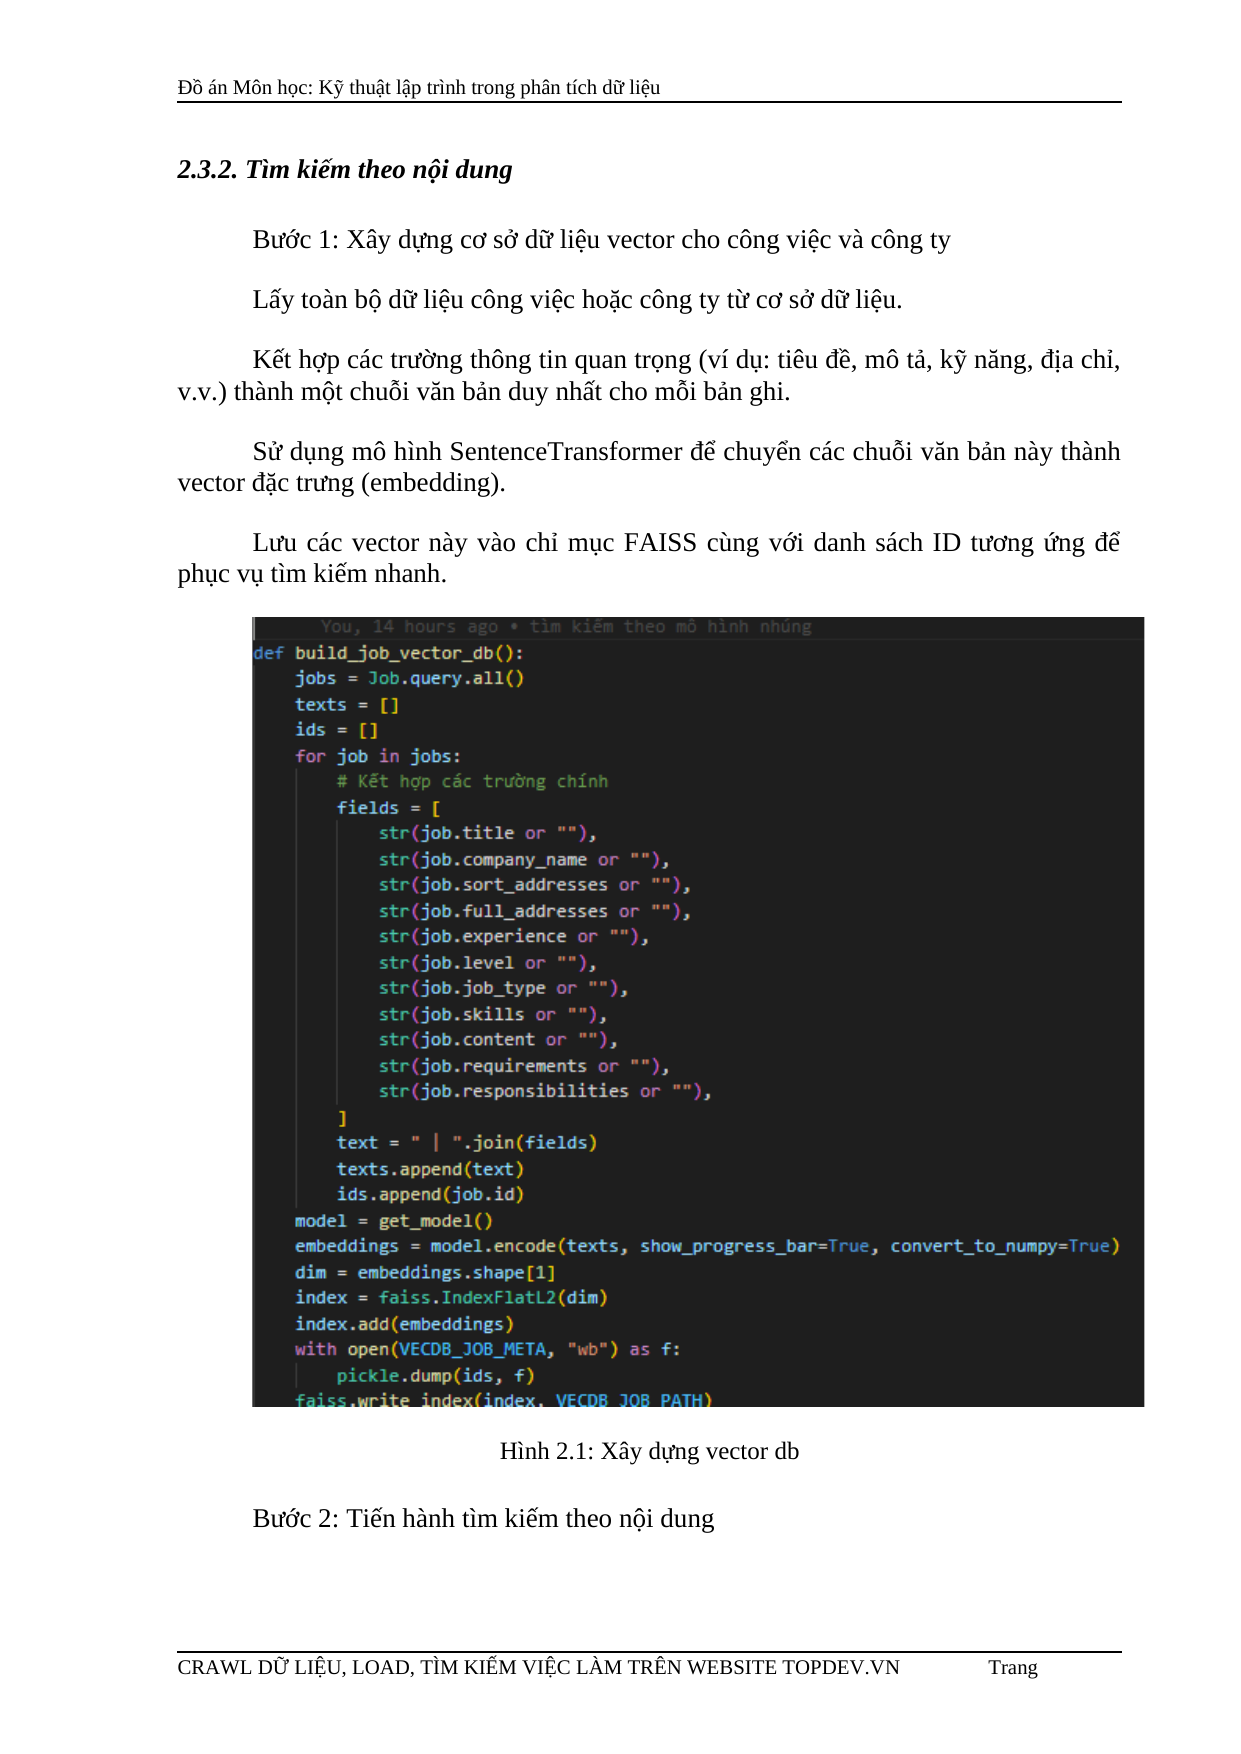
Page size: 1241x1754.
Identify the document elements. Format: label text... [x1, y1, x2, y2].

text Lưu các vector này vào chỉ mục FAISS cùng với danh sách ID tương ứng để phục vụ tìm kiếm nhanh. [177, 526, 1122, 589]
text Xây dựng vector db [177, 1436, 1122, 1465]
text Lấy toàn bộ dữ liệu công việc hoặc công ty từ cơ sở dữ liệu. [177, 283, 1122, 314]
text Sử dụng mô hình SentenceTransformer để chuyển các chuỗi văn bản này thành vector đặc trưng (embedding). [177, 435, 1122, 497]
text Bước 1: Xây dựng cơ sở dữ liệu vector cho công việc và công ty [177, 223, 1122, 254]
text Kết hợp các trường thông tin quan trọng (ví dụ: tiêu đề, mô tả, kỹ năng, địa chỉ, v.v.) thành một chuỗi văn bản duy nhất cho mỗi bản ghi. [177, 343, 1122, 406]
picture [252, 617, 1145, 1407]
text Tìm kiếm theo nội dung [177, 153, 1122, 184]
text Bước 2: Tiến hành tìm kiếm theo nội dung [177, 1502, 1122, 1534]
